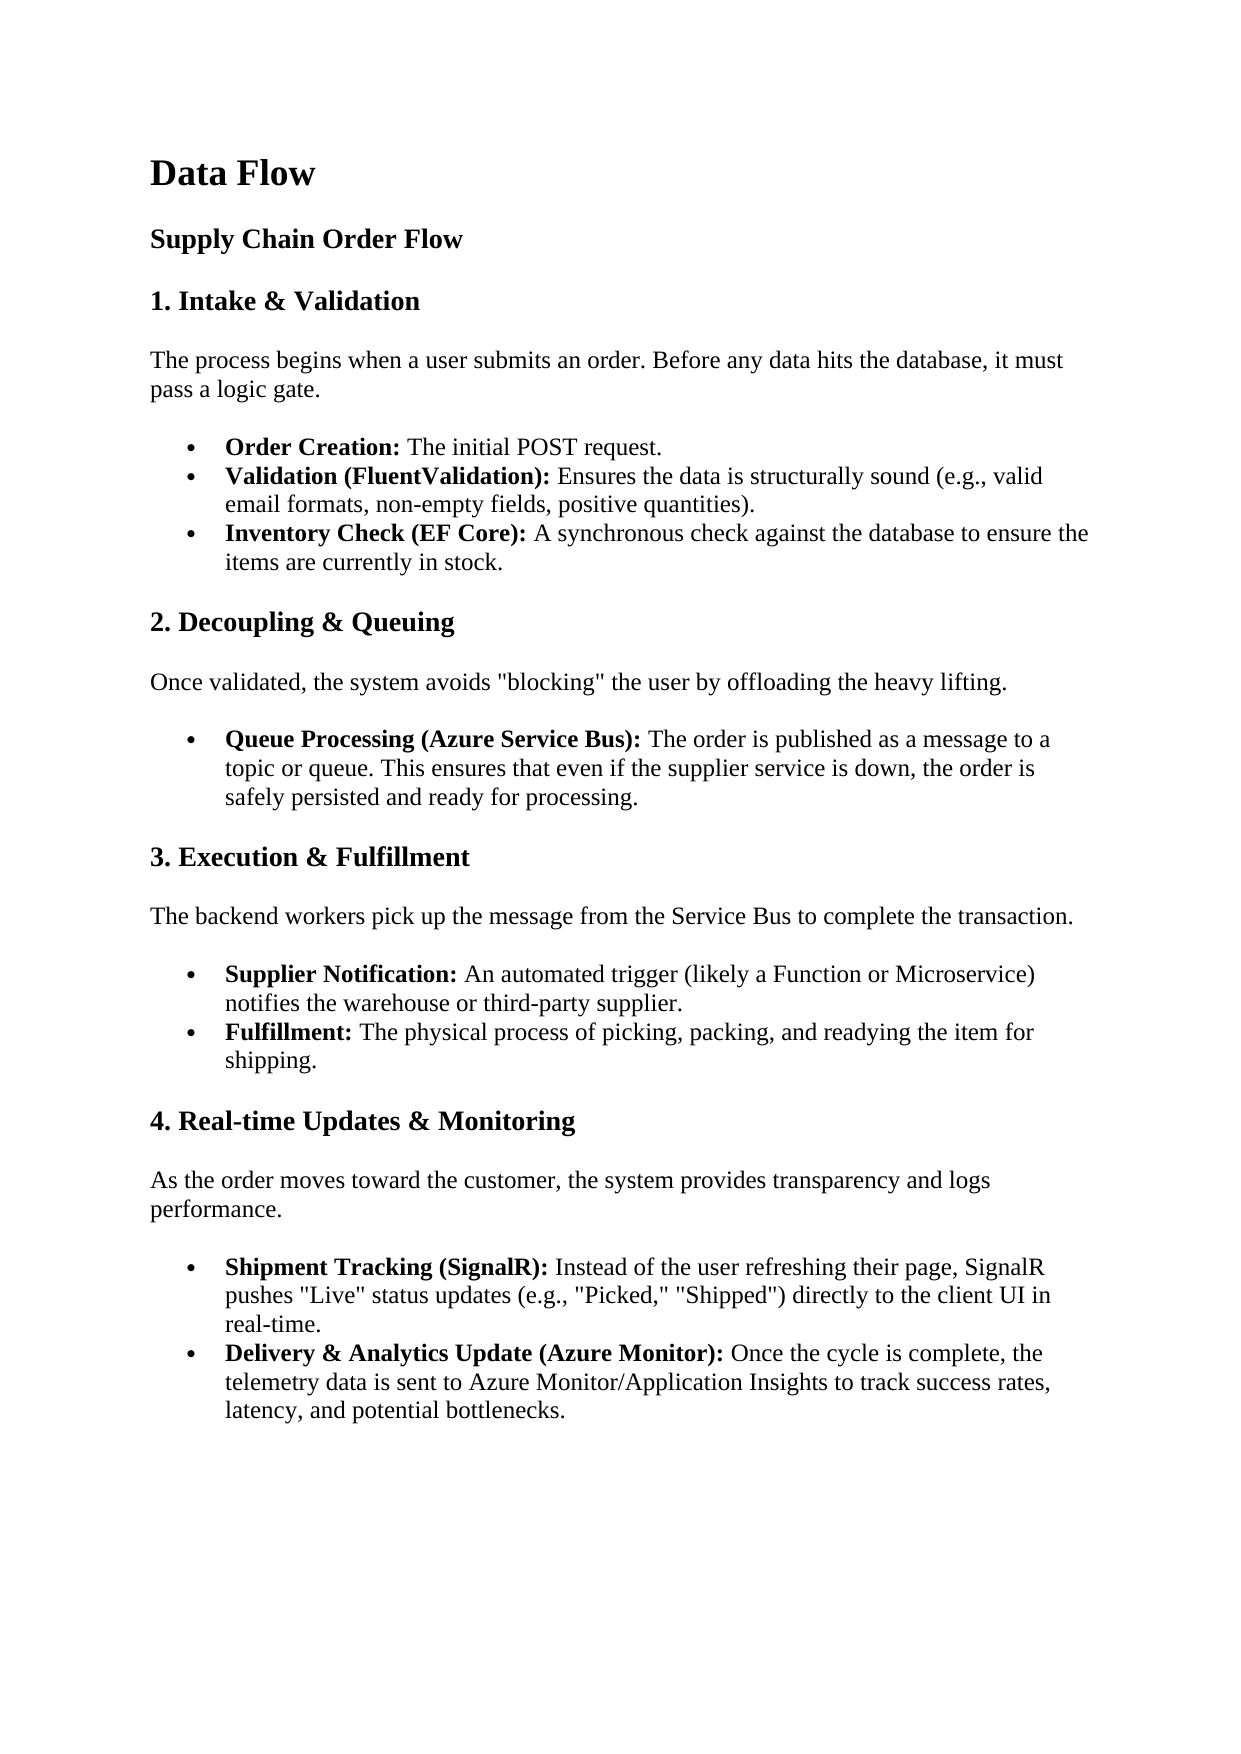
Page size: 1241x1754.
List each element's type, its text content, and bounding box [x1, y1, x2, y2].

text The process begins when a user submits an order. Before any data hits the database, it must pass a logic gate. [150, 345, 1090, 403]
text 1. Intake & Validation [150, 284, 1090, 316]
text The backend workers pick up the message from the Service Bus to complete the transaction. [150, 901, 1090, 930]
list Validation (FluentValidation): Ensures the data is structurally sound (e.g., valid email formats, non-empty fields, positive quantities). [187, 461, 1090, 518]
text 3. Execution & Fulfillment [150, 840, 1090, 872]
list Supplier Notification: An automated trigger (likely a Function or Microservice) notifies the warehouse or third-party supplier. [187, 959, 1090, 1017]
list Shipment Tracking (SignalR): Instead of the user refreshing their page, SignalR pushes "Live" status updates (e.g., "Picked," "Shipped") directly to the client UI in real-time. [187, 1252, 1090, 1338]
text Data Flow [150, 150, 1090, 193]
text Supply Chain Order Flow [150, 222, 1090, 255]
text 4. Real-time Updates & Monitoring [150, 1103, 1090, 1136]
list Delivery & Analytics Update (Azure Monitor): Once the cycle is complete, the telemetry data is sent to Azure Monitor/Application Insights to track success rates, latency, and potential bottlenecks. [187, 1338, 1090, 1424]
text 2. Decoupling & Queuing [150, 605, 1090, 637]
text Once validated, the system avoids "blocking" the user by offloading the heavy lifting. [150, 667, 1090, 695]
text As the order moves toward the customer, the system provides transparency and logs performance. [150, 1165, 1090, 1223]
list Fulfillment: The physical process of picking, packing, and readying the item for shipping. [187, 1017, 1090, 1074]
list Queue Processing (Azure Service Bus): The order is published as a message to a topic or queue. This ensures that even if the supplier service is down, the order is safely persisted and ready for processing. [187, 724, 1090, 811]
list Order Creation: The initial POST request. [187, 432, 1090, 461]
list Inventory Check (EF Core): A synchronous check against the database to ensure the items are currently in stock. [187, 518, 1090, 576]
